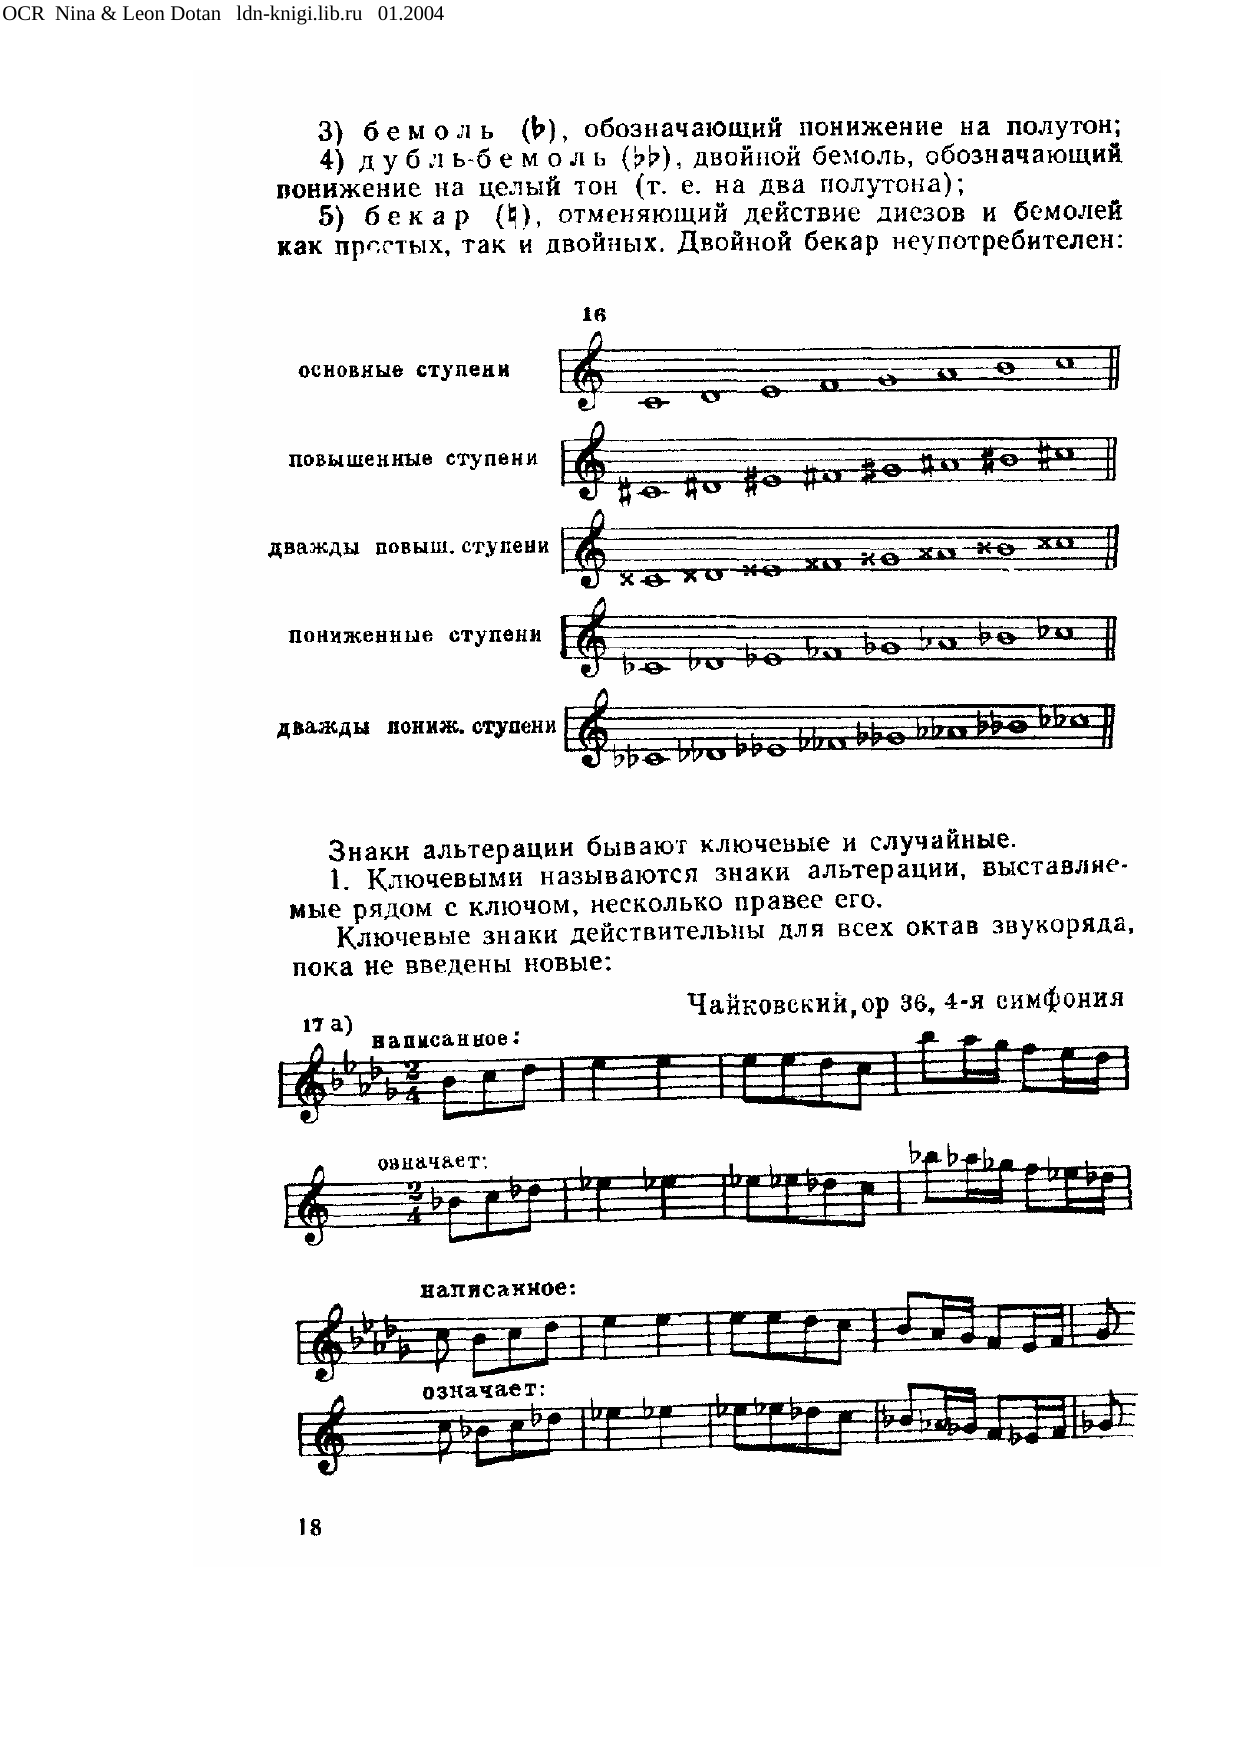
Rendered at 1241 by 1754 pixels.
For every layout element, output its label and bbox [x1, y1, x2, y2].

picture [192, 70, 1162, 1567]
